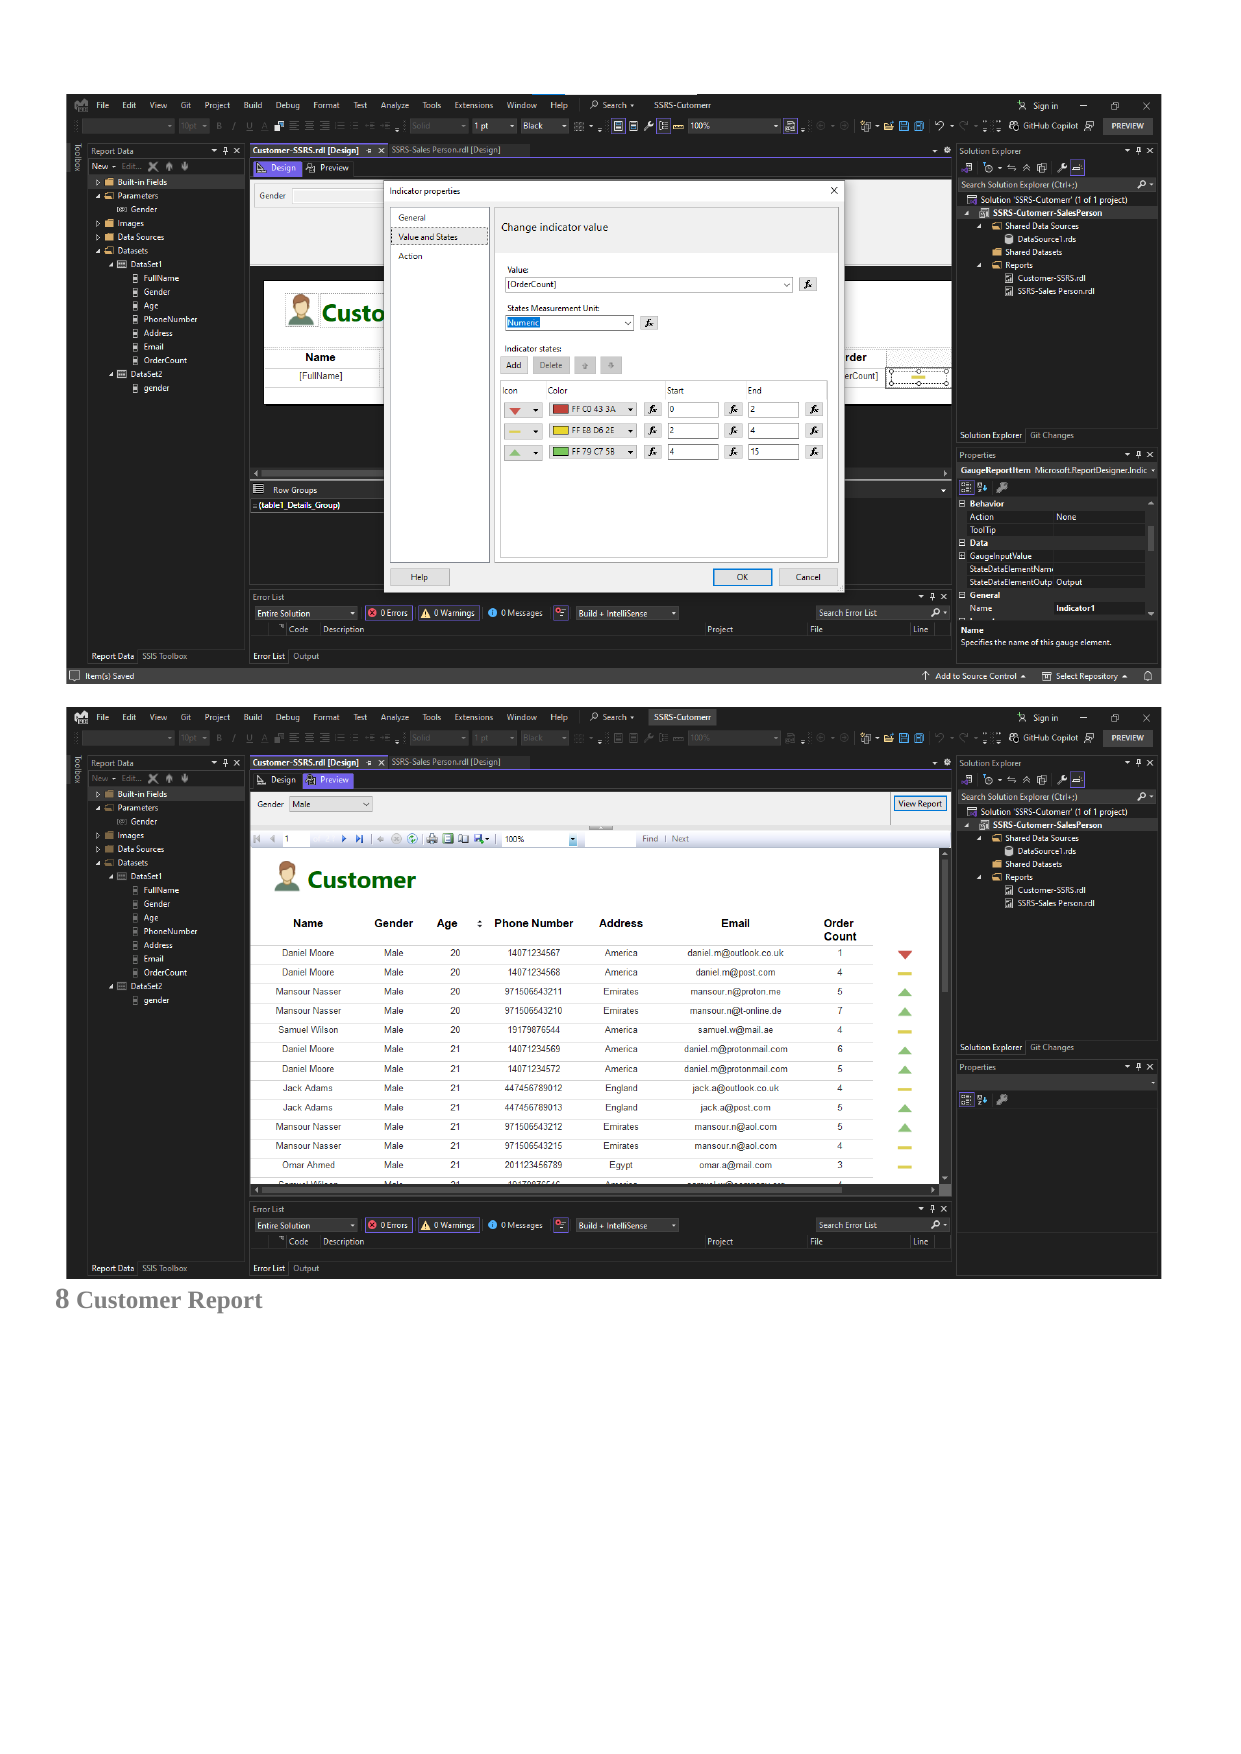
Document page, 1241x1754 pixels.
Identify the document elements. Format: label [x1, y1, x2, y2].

picture [66, 94, 1162, 684]
picture [66, 707, 1162, 1279]
